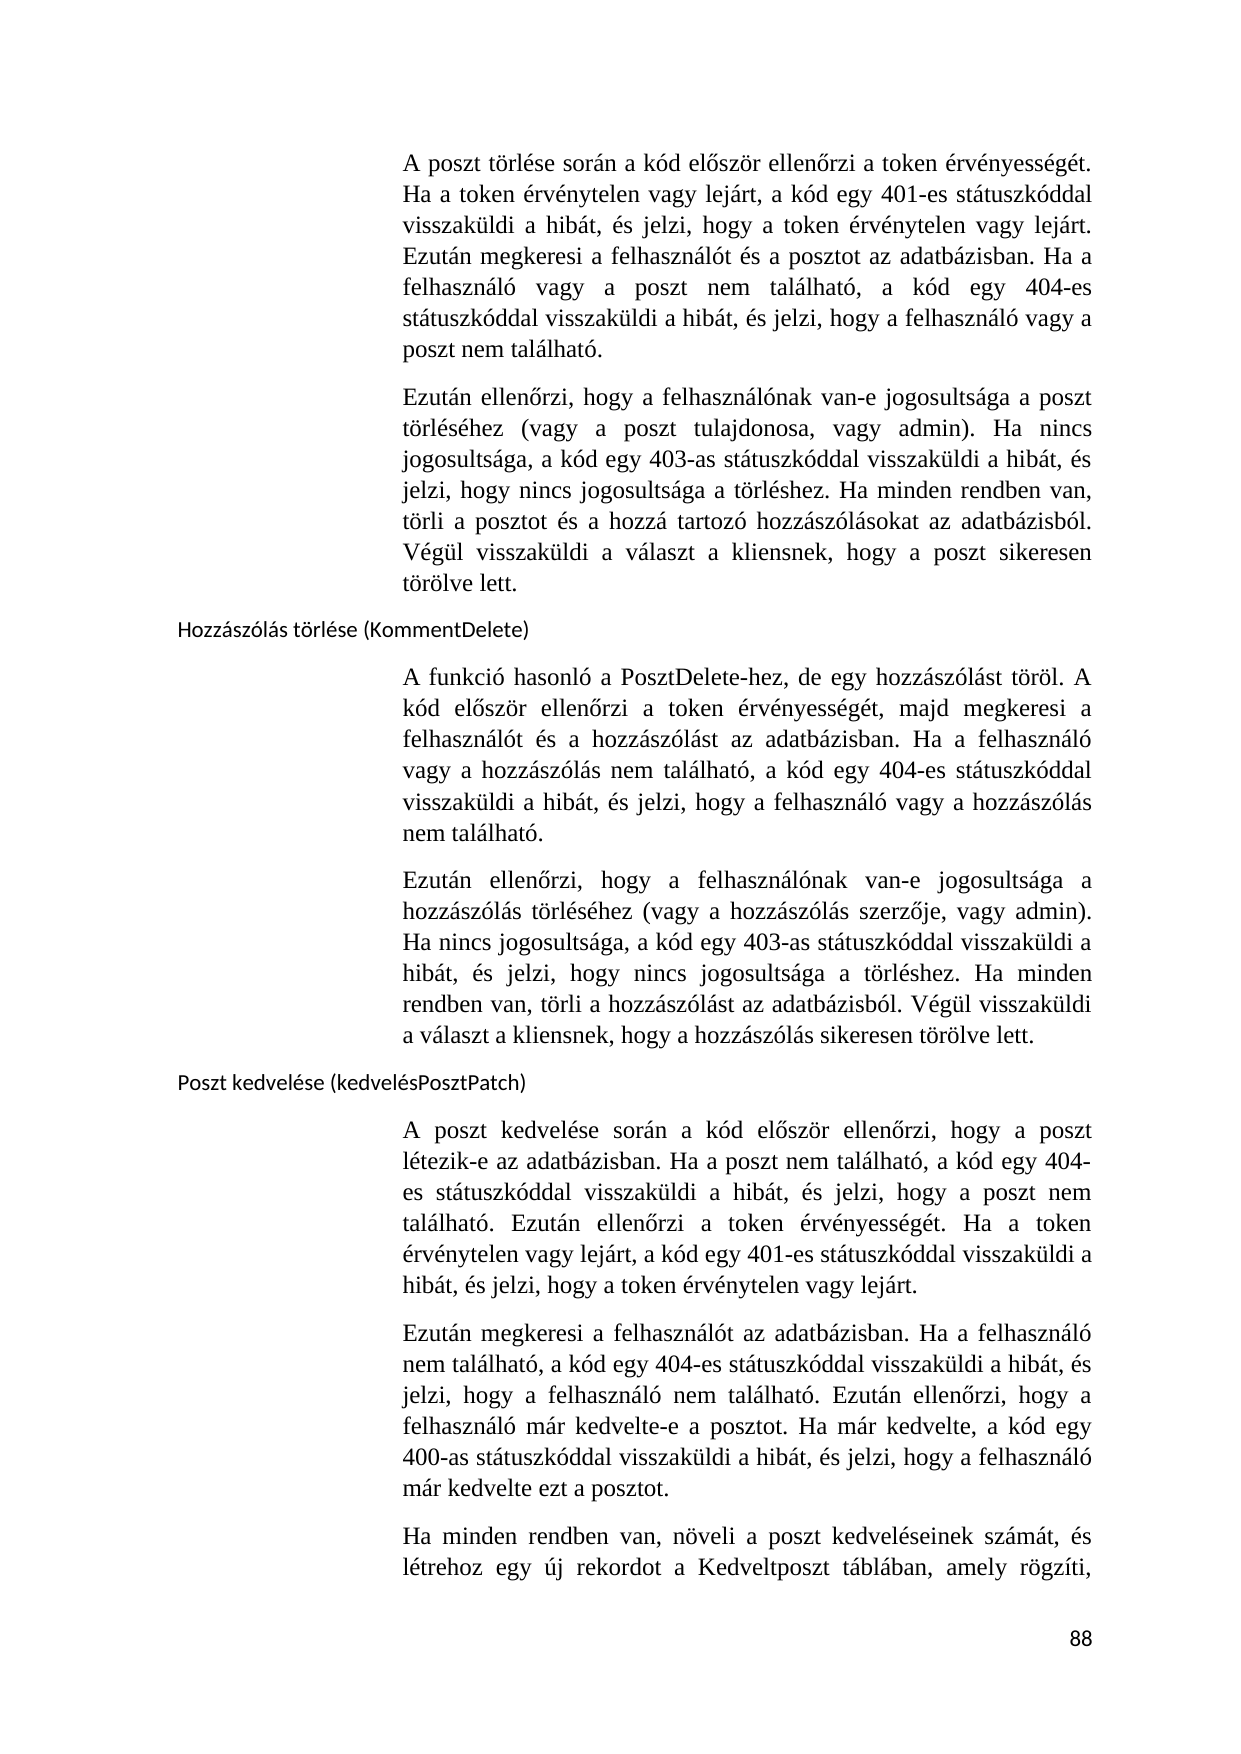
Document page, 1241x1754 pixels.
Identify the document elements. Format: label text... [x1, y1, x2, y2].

text Poszt kedvelése (kedvelésPosztPatch) [177, 1068, 1092, 1096]
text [402, 1521, 1092, 1581]
text Hozzászólás törlése (KommentDelete) [177, 616, 1092, 644]
text A poszt kedvelése során a kód először ellenőrzi, hogy a poszt létezik-e az adatbázisban. Ha a poszt nem található, a kód egy 404-es státuszkóddal visszaküldi a hibát, és jelzi, hogy a poszt nem található. Ezután ellenőrzi a token érvényességét. Ha a token érvénytelen vagy lejárt, a kód egy 401-es státuszkóddal visszaküldi a hibát, és jelzi, hogy a token érvénytelen vagy lejárt. [402, 1115, 1092, 1299]
text A poszt törlése során a kód először ellenőrzi a token érvényességét. Ha a token érvénytelen vagy lejárt, a kód egy 401-es státuszkóddal visszaküldi a hibát, és jelzi, hogy a token érvénytelen vagy lejárt. Ezután megkeresi a felhasználót és a posztot az adatbázisban. Ha a felhasználó vagy a poszt nem található, a kód egy 404-es státuszkóddal visszaküldi a hibát, és jelzi, hogy a felhasználó vagy a poszt nem található. [402, 148, 1092, 363]
text Ezután ellenőrzi, hogy a felhasználónak van-e jogosultsága a poszt törléséhez (vagy a poszt tulajdonosa, vagy admin). Ha nincs jogosultsága, a kód egy 403-as státuszkóddal visszaküldi a hibát, és jelzi, hogy nincs jogosultsága a törléshez. Ha minden rendben van, törli a posztot és a hozzá tartozó hozzászólásokat az adatbázisból. Végül visszaküldi a választ a kliensnek, hogy a poszt sikeresen törölve lett. [402, 382, 1092, 597]
text Ezután ellenőrzi, hogy a felhasználónak van-e jogosultsága a hozzászólás törléséhez (vagy a hozzászólás szerzője, vagy admin). Ha nincs jogosultsága, a kód egy 403-as státuszkóddal visszaküldi a hibát, és jelzi, hogy nincs jogosultsága a törléshez. Ha minden rendben van, törli a hozzászólást az adatbázisból. Végül visszaküldi a választ a kliensnek, hogy a hozzászólás sikeresen törölve lett. [402, 865, 1092, 1049]
text A funkció hasonló a PosztDelete-hez, de egy hozzászólást töröl. A kód először ellenőrzi a token érvényességét, majd megkeresi a felhasználót és a hozzászólást az adatbázisban. Ha a felhasználó vagy a hozzászólás nem található, a kód egy 404-es státuszkóddal visszaküldi a hibát, és jelzi, hogy a felhasználó vagy a hozzászólás nem található. [402, 662, 1092, 846]
text Ezután megkeresi a felhasználót az adatbázisban. Ha a felhasználó nem található, a kód egy 404-es státuszkóddal visszaküldi a hibát, és jelzi, hogy a felhasználó nem található. Ezután ellenőrzi, hogy a felhasználó már kedvelte-e a posztot. Ha már kedvelte, a kód egy 400-as státuszkóddal visszaküldi a hibát, és jelzi, hogy a felhasználó már kedvelte ezt a posztot. [402, 1318, 1092, 1502]
